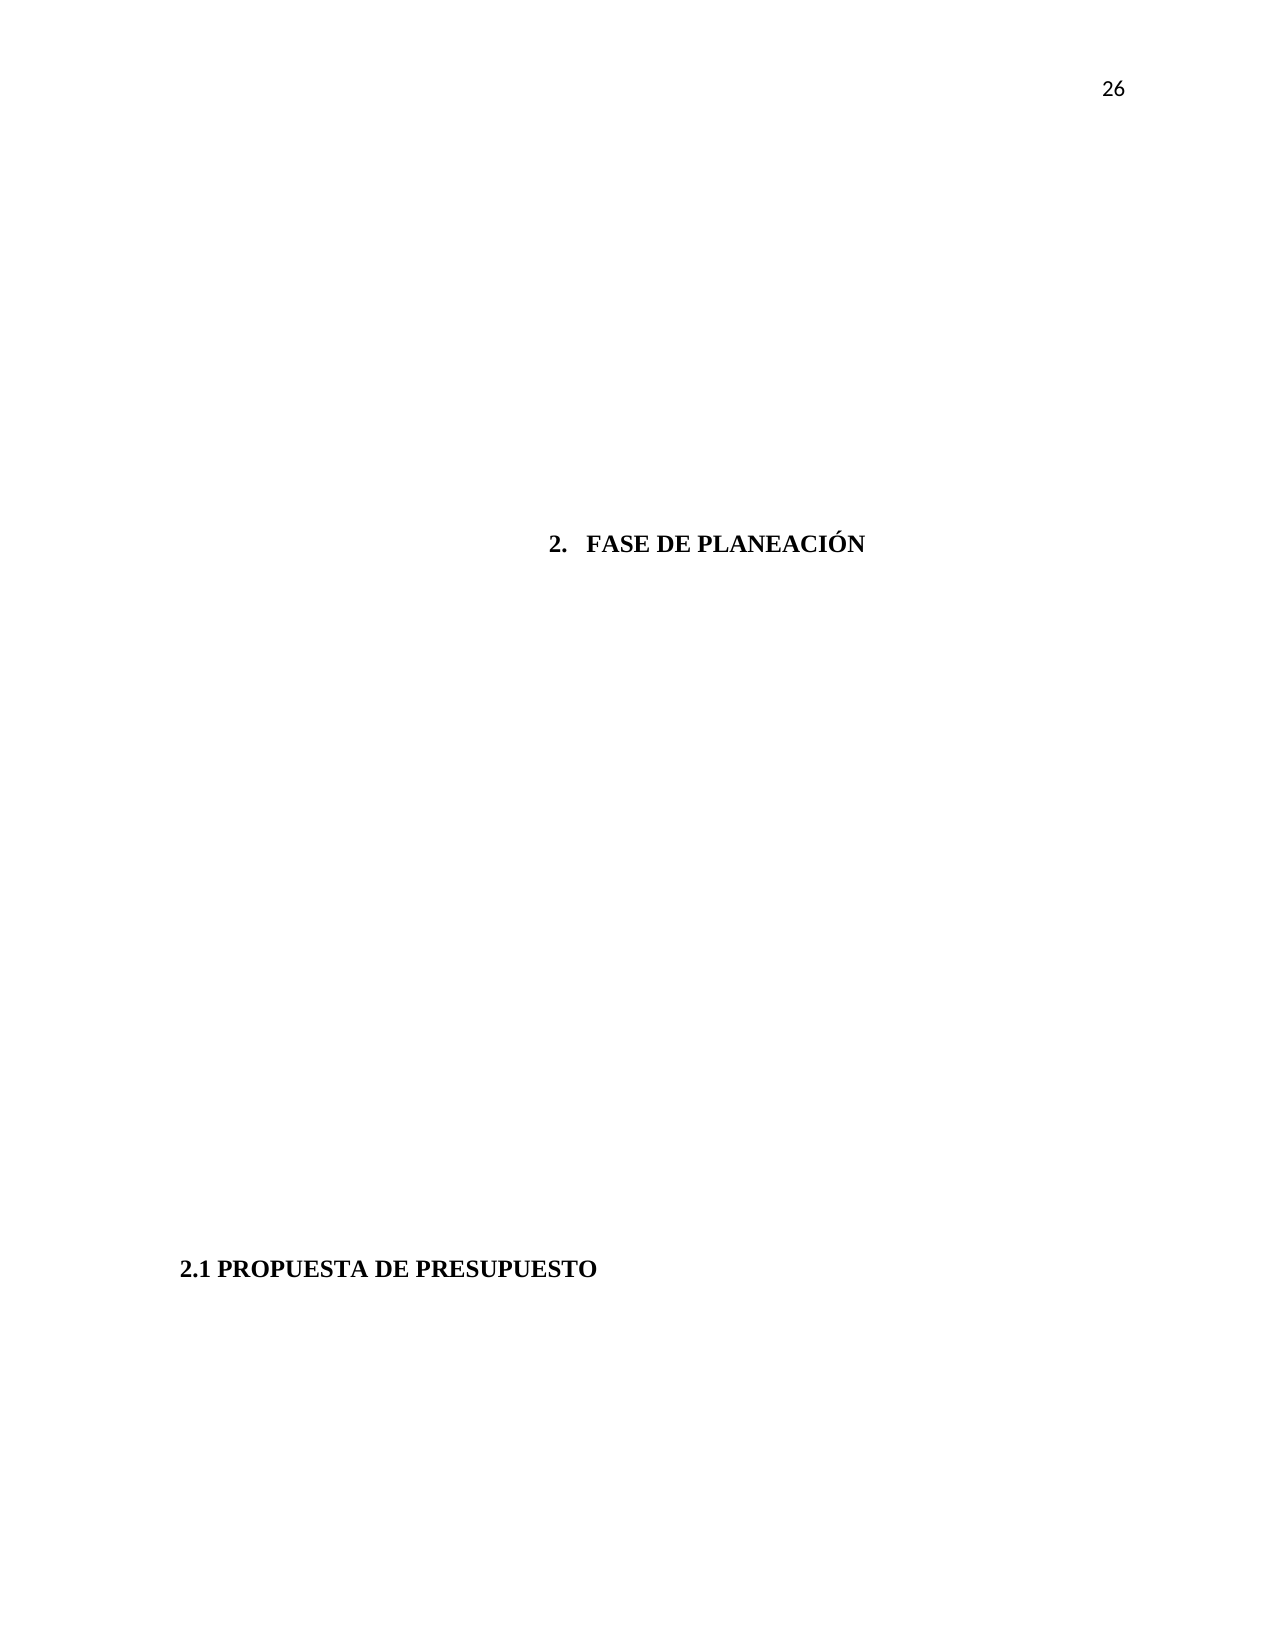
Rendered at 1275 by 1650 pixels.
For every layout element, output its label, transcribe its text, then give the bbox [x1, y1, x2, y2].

subtitle 2.1 PROPUESTA DE PRESUPUESTO [150, 1254, 1125, 1283]
subtitle FASE DE PLANEACIÓN [549, 529, 1125, 558]
